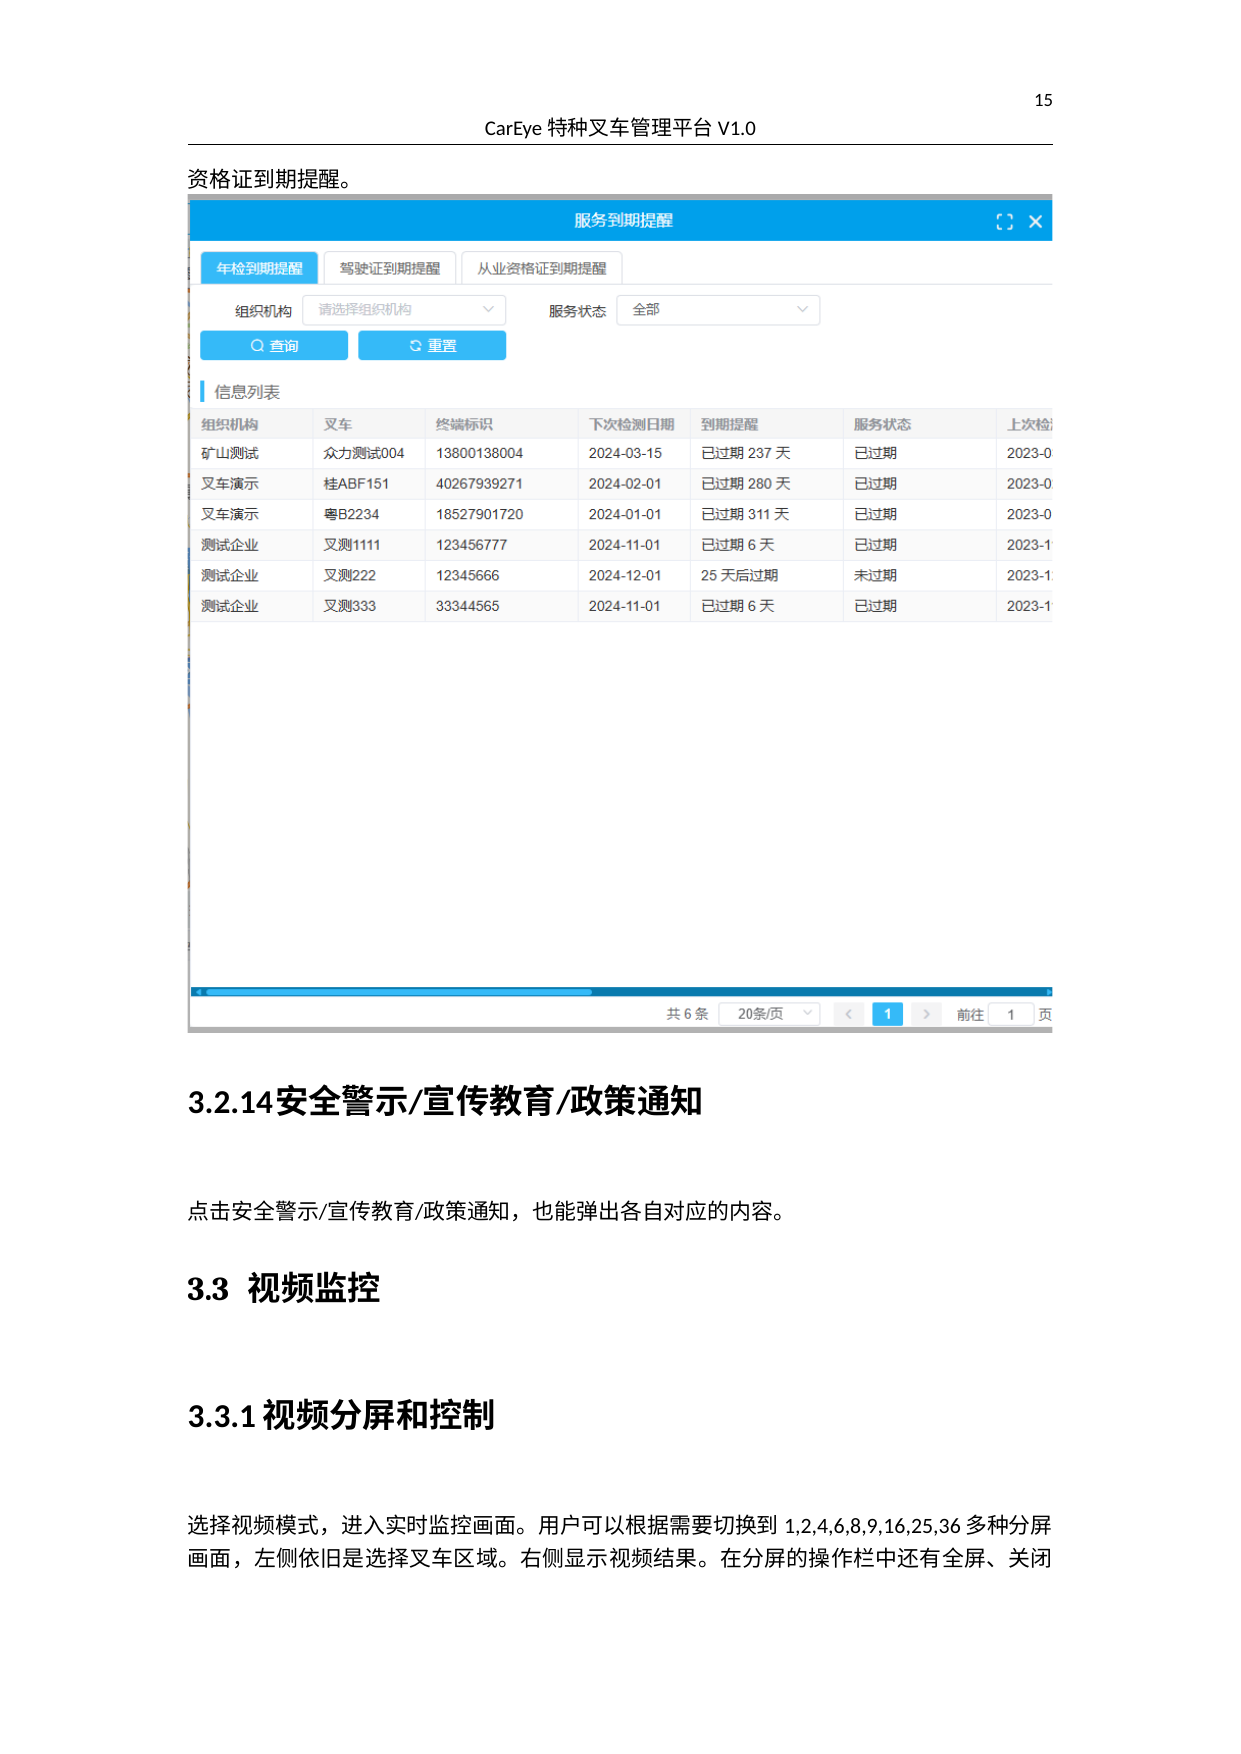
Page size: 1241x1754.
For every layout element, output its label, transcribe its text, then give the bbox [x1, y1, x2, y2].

text 点击安全警示/宣传教育/政策通知，也能弹出各自对应的内容。 [187, 1194, 1053, 1226]
subtitle 视频监控 [187, 1253, 1053, 1318]
picture [647, 214, 655, 221]
subtitle 安全警示/宣传教育/政策通知 [187, 1067, 1053, 1132]
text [187, 162, 1053, 194]
picture [610, 213, 634, 226]
picture [658, 214, 672, 227]
picture [187, 194, 1053, 1033]
subtitle 视频分屏和控制 [187, 1381, 1053, 1446]
picture [1030, 216, 1041, 227]
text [187, 1508, 1053, 1573]
picture [580, 214, 585, 227]
